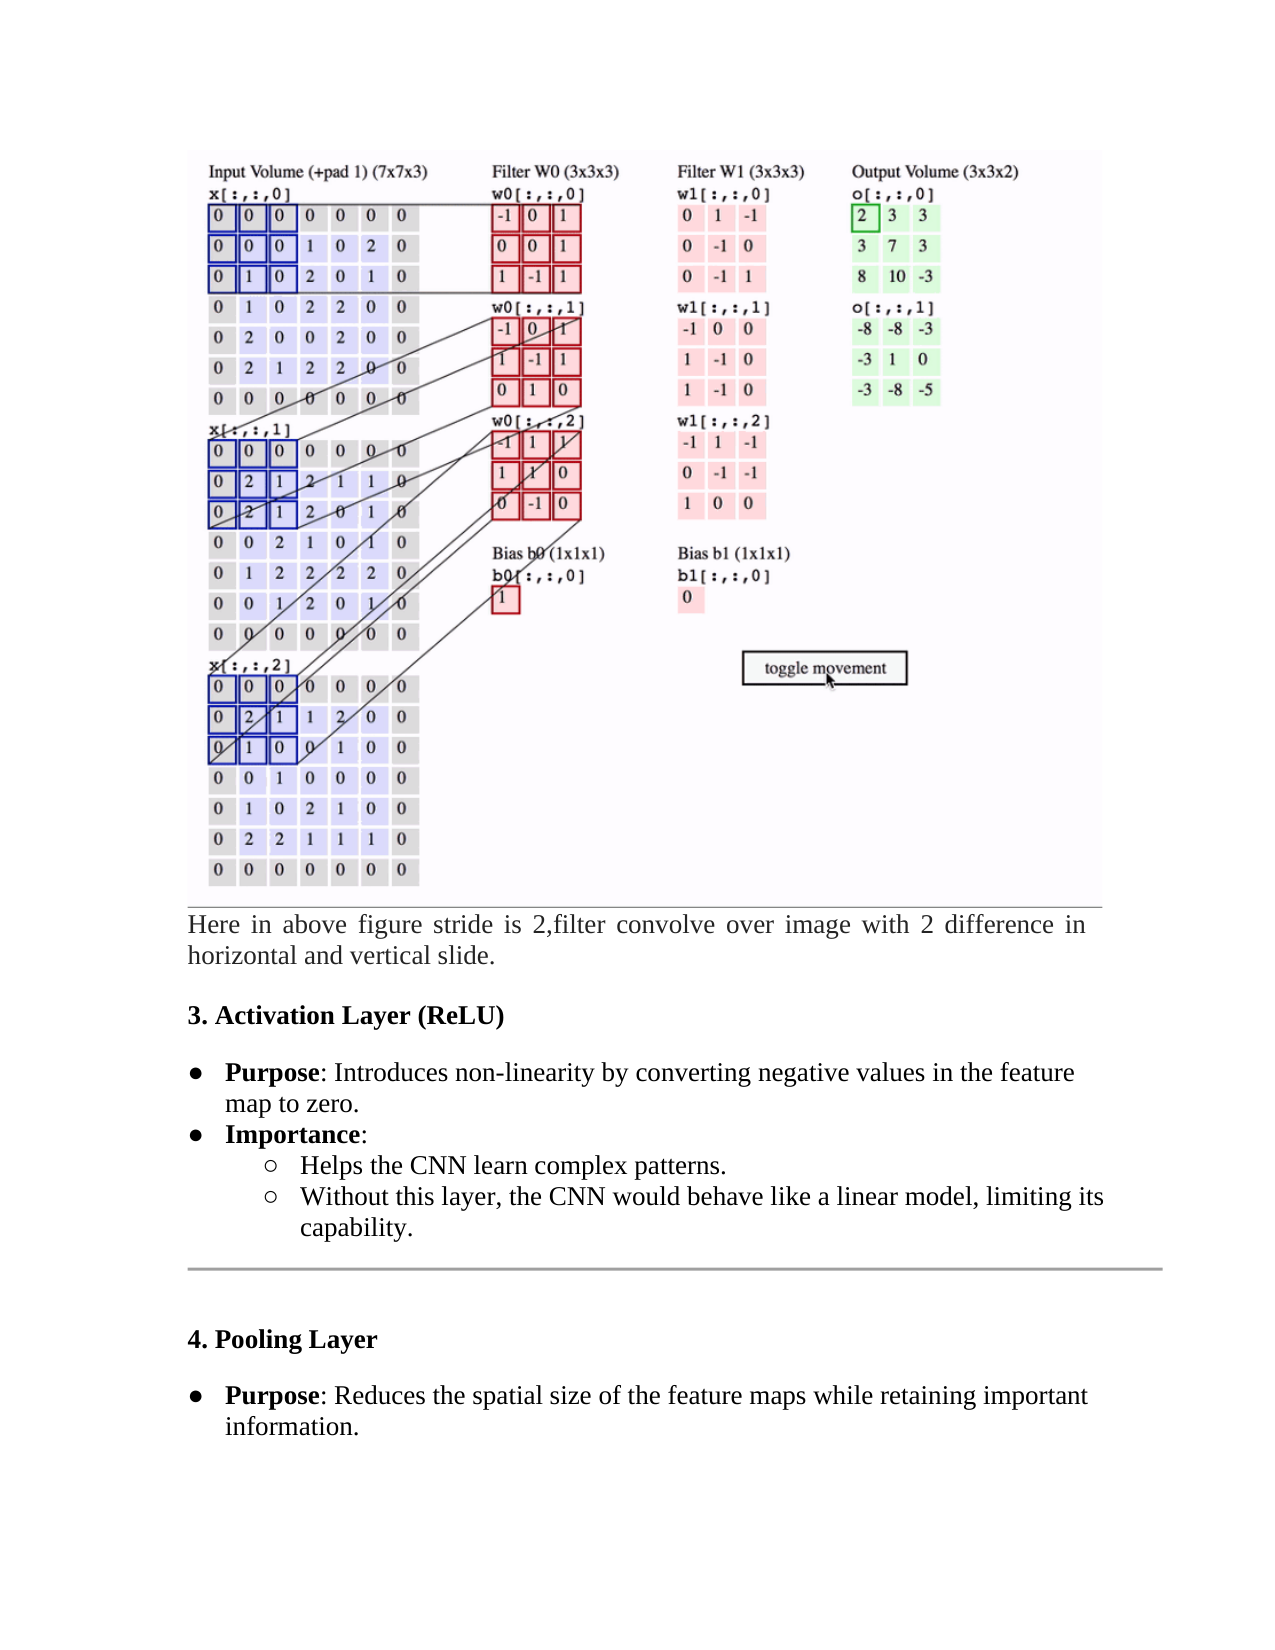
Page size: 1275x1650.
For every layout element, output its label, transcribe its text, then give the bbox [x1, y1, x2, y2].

picture [187, 150, 1103, 908]
subtitle 4. Pooling Layer [187, 1323, 1087, 1354]
text Here in above figure stride is 2,filter convolve over image with 2 difference in horizontal and vertical slide. [187, 908, 1087, 970]
list Importance: [187, 1118, 1125, 1149]
list Without this layer, the CNN would behave like a linear model, limiting its capability. [262, 1180, 1125, 1242]
list Purpose: Introduces non-linearity by converting negative values in the feature map to zero. [187, 1056, 1125, 1118]
subtitle 3. Activation Layer (ReLU) [187, 999, 1087, 1031]
list Purpose: Reduces the spatial size of the feature maps while retaining important information. [187, 1379, 1125, 1441]
list Helps the CNN learn complex patterns. [262, 1149, 1125, 1180]
